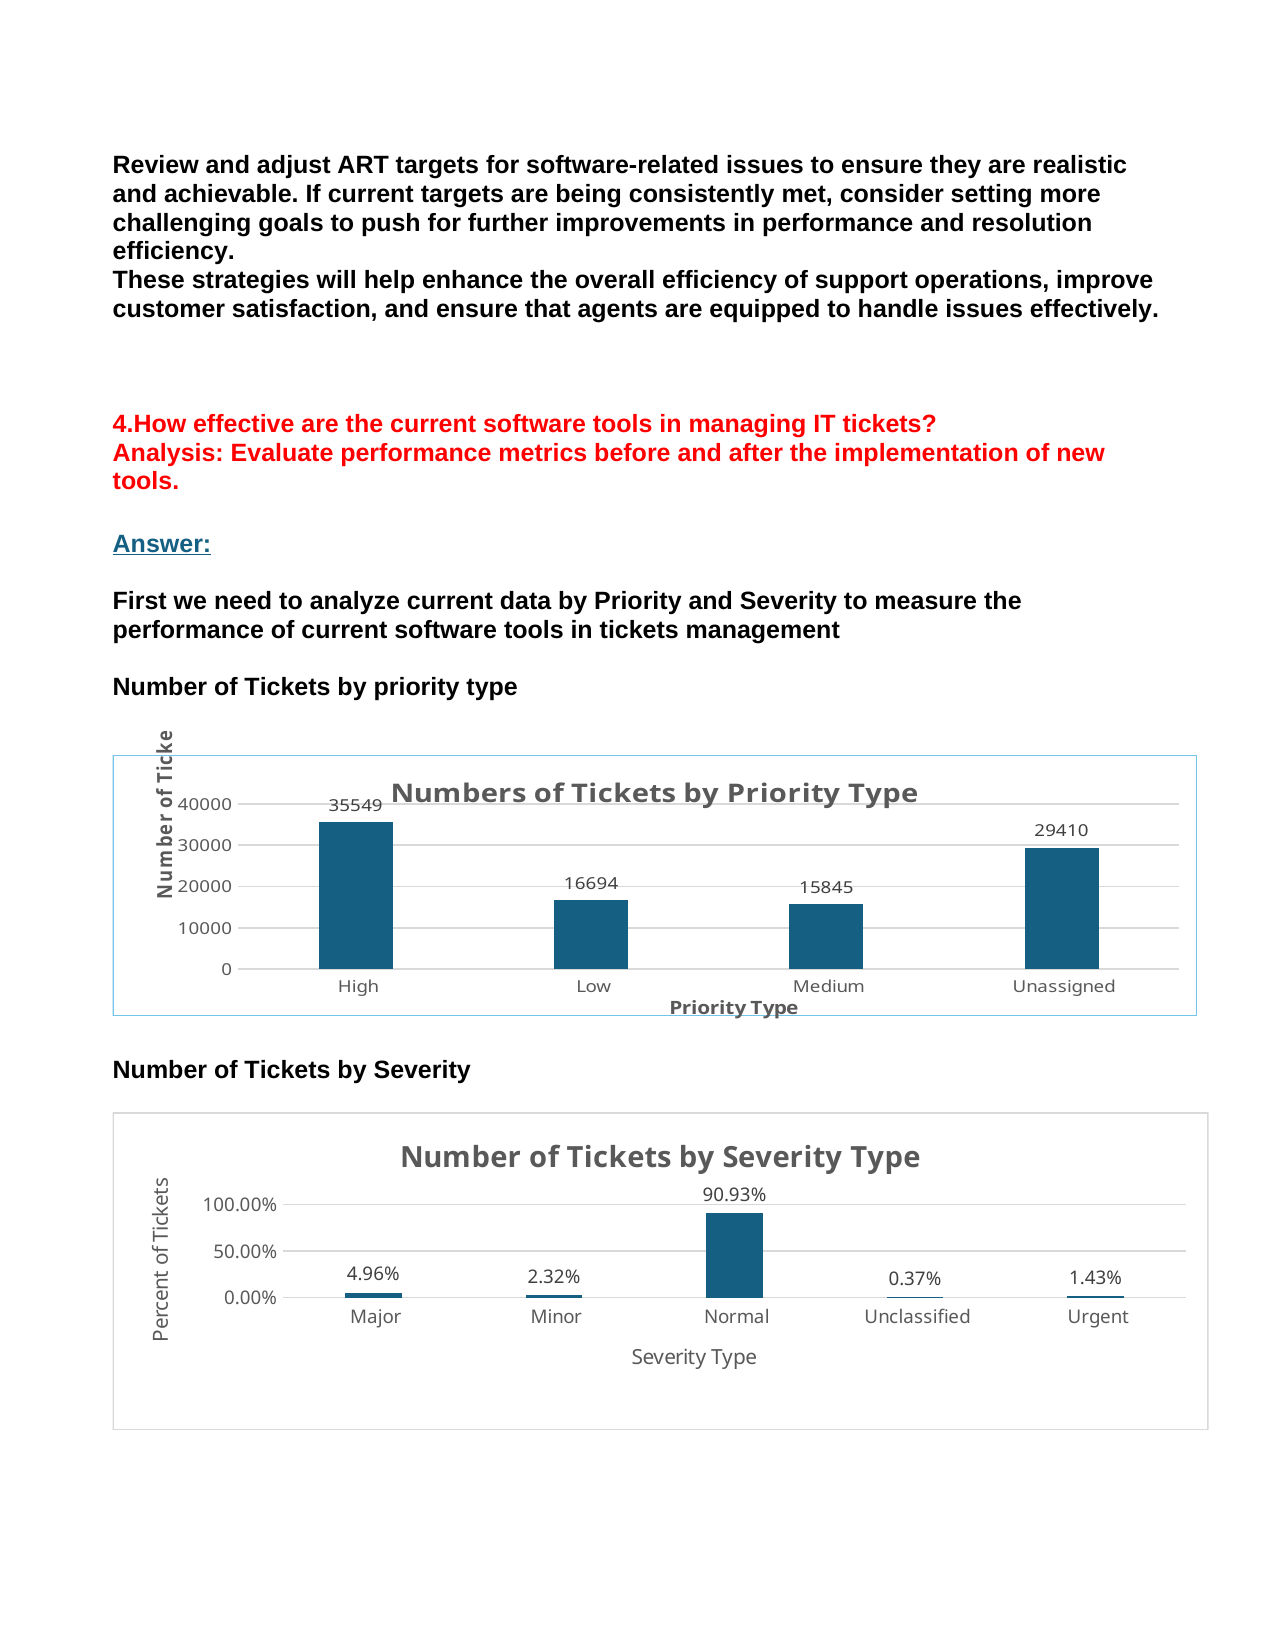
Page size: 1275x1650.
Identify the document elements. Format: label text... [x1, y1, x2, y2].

text Number of Tickets by priority type [112, 672, 1162, 701]
text Analysis: Evaluate performance metrics before and after the implementation of new tools. [112, 437, 1162, 495]
text These strategies will help enhance the overall efficiency of support operations, improve customer satisfaction, and ensure that agents are equipped to handle issues effectively. [112, 265, 1162, 322]
text Number of Tickets by Severity [112, 1055, 1162, 1083]
text First we need to analyze current data by Priority and Severity to measure the performance of current software tools in tickets management [112, 586, 1162, 643]
text Review and adjust ART targets for software-related issues to ensure they are realistic and achievable. If current targets are being consistently met, consider setting more challenging goals to push for further improvements in performance and resolution efficiency. [112, 150, 1162, 265]
text 4.How effective are the current software tools in managing IT tickets? [112, 409, 1162, 437]
text Answer: [112, 528, 1162, 557]
